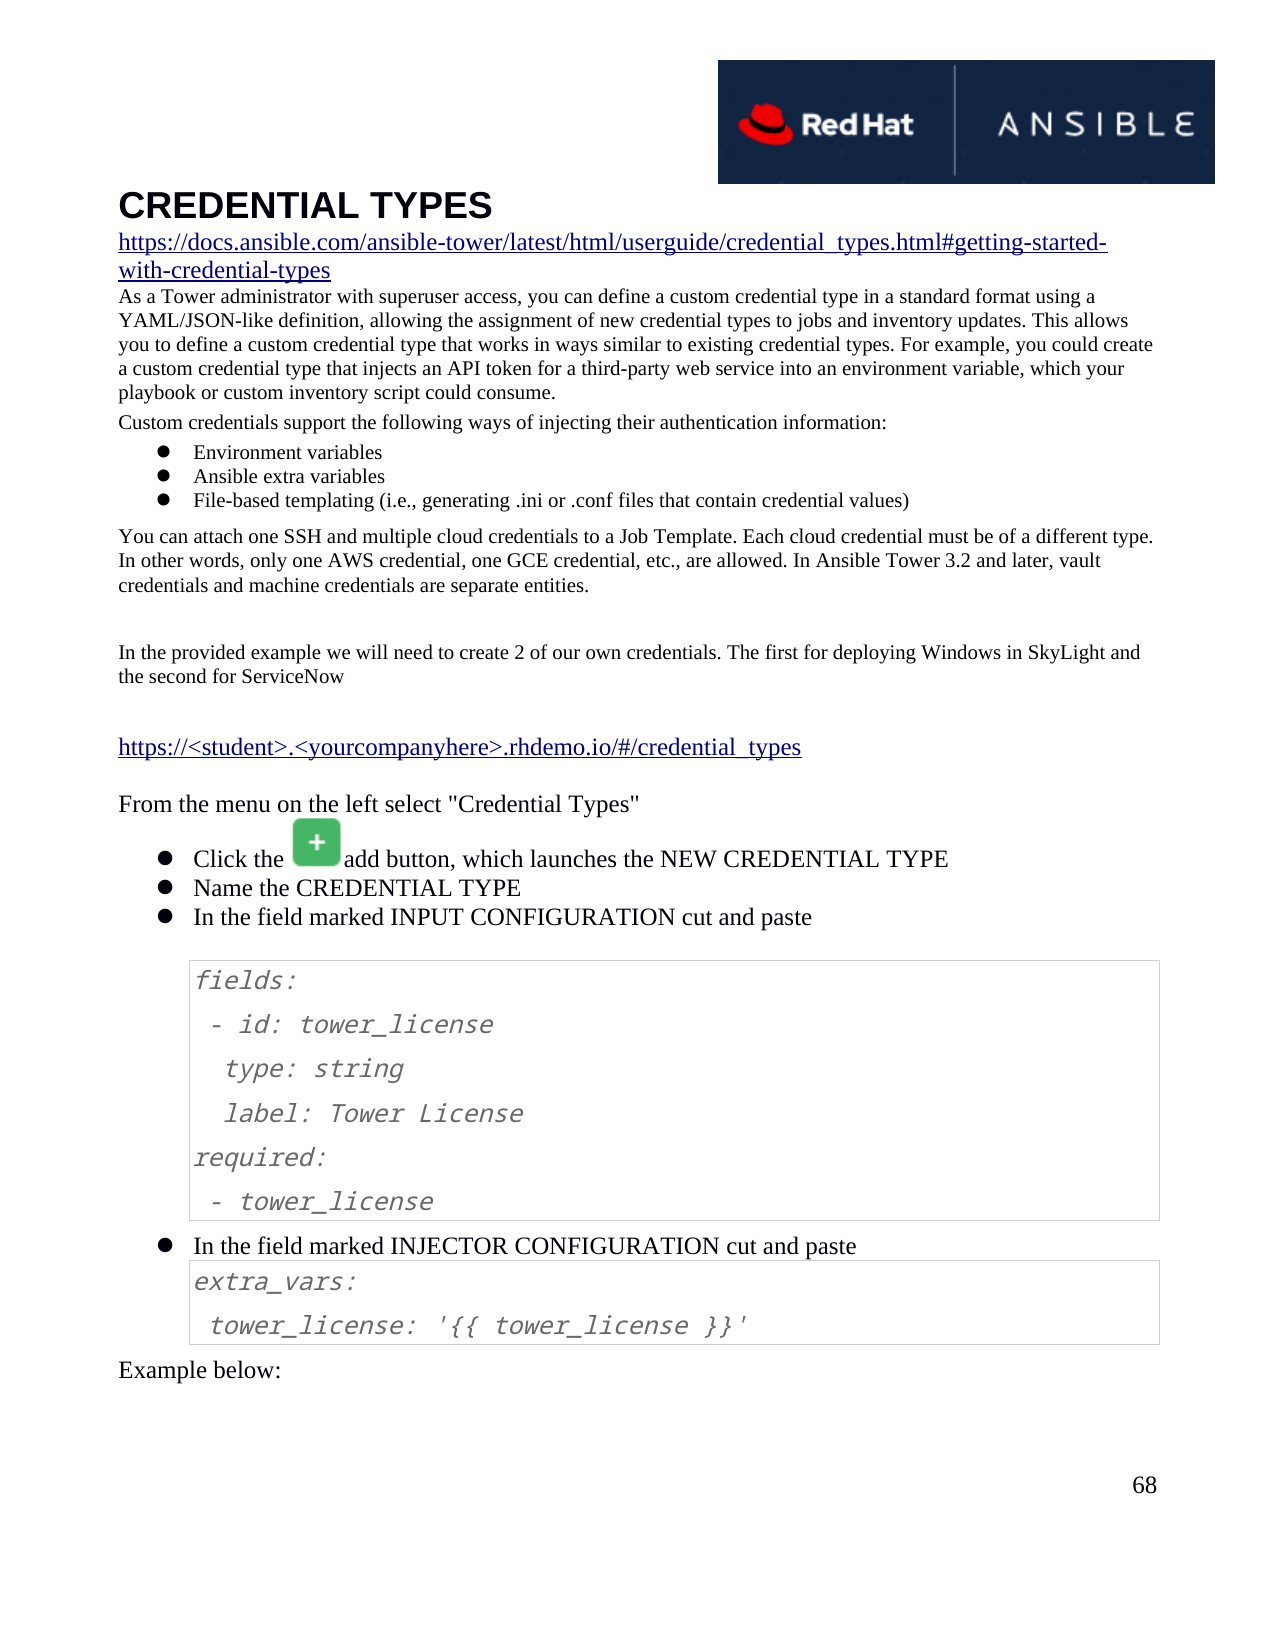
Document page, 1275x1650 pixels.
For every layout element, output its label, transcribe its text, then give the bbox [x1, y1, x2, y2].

text type: string [190, 1048, 1159, 1085]
text You can attach one SSH and multiple cloud credentials to a Job Template. Each cloud credential must be of a different type. In other words, only one AWS credential, one GCE credential, etc., are allowed. In Ansible Tower 3.2 and later, vault credentials and machine credentials are separate entities. [118, 524, 1157, 597]
text - tower_license [190, 1181, 1159, 1220]
text tower_license: '{{ tower_license }}' [190, 1304, 1159, 1344]
list Name the CREDENTIAL TYPE [156, 873, 1157, 902]
text fields: [190, 961, 1159, 997]
text Custom credentials support the following ways of injecting their authentication information: [118, 410, 1157, 434]
text https://docs.ansible.com/ansible-tower/latest/html/userguide/credential_types.html#getting-started-with-credential-types [118, 227, 1157, 284]
list File-based templating (i.e., generating .ini or .conf files that contain credential values) [156, 488, 1157, 512]
list Environment variables [156, 440, 1157, 464]
text - id: tower_license [190, 1004, 1159, 1041]
text required: [190, 1137, 1159, 1174]
text extra_vars: [190, 1261, 1159, 1297]
text From the menu on the left select "Credential Types" [118, 789, 1157, 818]
picture [718, 60, 1215, 184]
list In the field marked INJECTOR CONFIGURATION cut and paste [156, 1231, 1157, 1260]
text https://<student>.<yourcompanyhere>.rhdemo.io/#/credential_types [118, 732, 1157, 760]
picture [290, 817, 344, 868]
text As a Tower administrator with superuser access, you can define a custom credential type in a standard format using a YAML/JSON-like definition, allowing the assignment of new credential types to jobs and inventory updates. This allows you to define a custom credential type that works in ways similar to existing credential types. For example, you could create a custom credential type that injects an API token for a third-party web service into an environment variable, which your playbook or custom inventory script could consume. [118, 284, 1157, 404]
list In the field marked INPUT CONFIGURATION cut and paste [156, 902, 1157, 931]
text Example below: [118, 1355, 1157, 1384]
subtitle CREDENTIAL TYPES [118, 183, 1157, 227]
text label: Tower License [190, 1092, 1159, 1129]
text In the provided example we will need to create 2 of our own credentials. The first for deploying Windows in SkyLight and the second for ServiceNow [118, 640, 1157, 688]
list Ansible extra variables [156, 464, 1157, 488]
list Click the add button, which launches the NEW CREDENTIAL TYPE [156, 818, 1157, 873]
